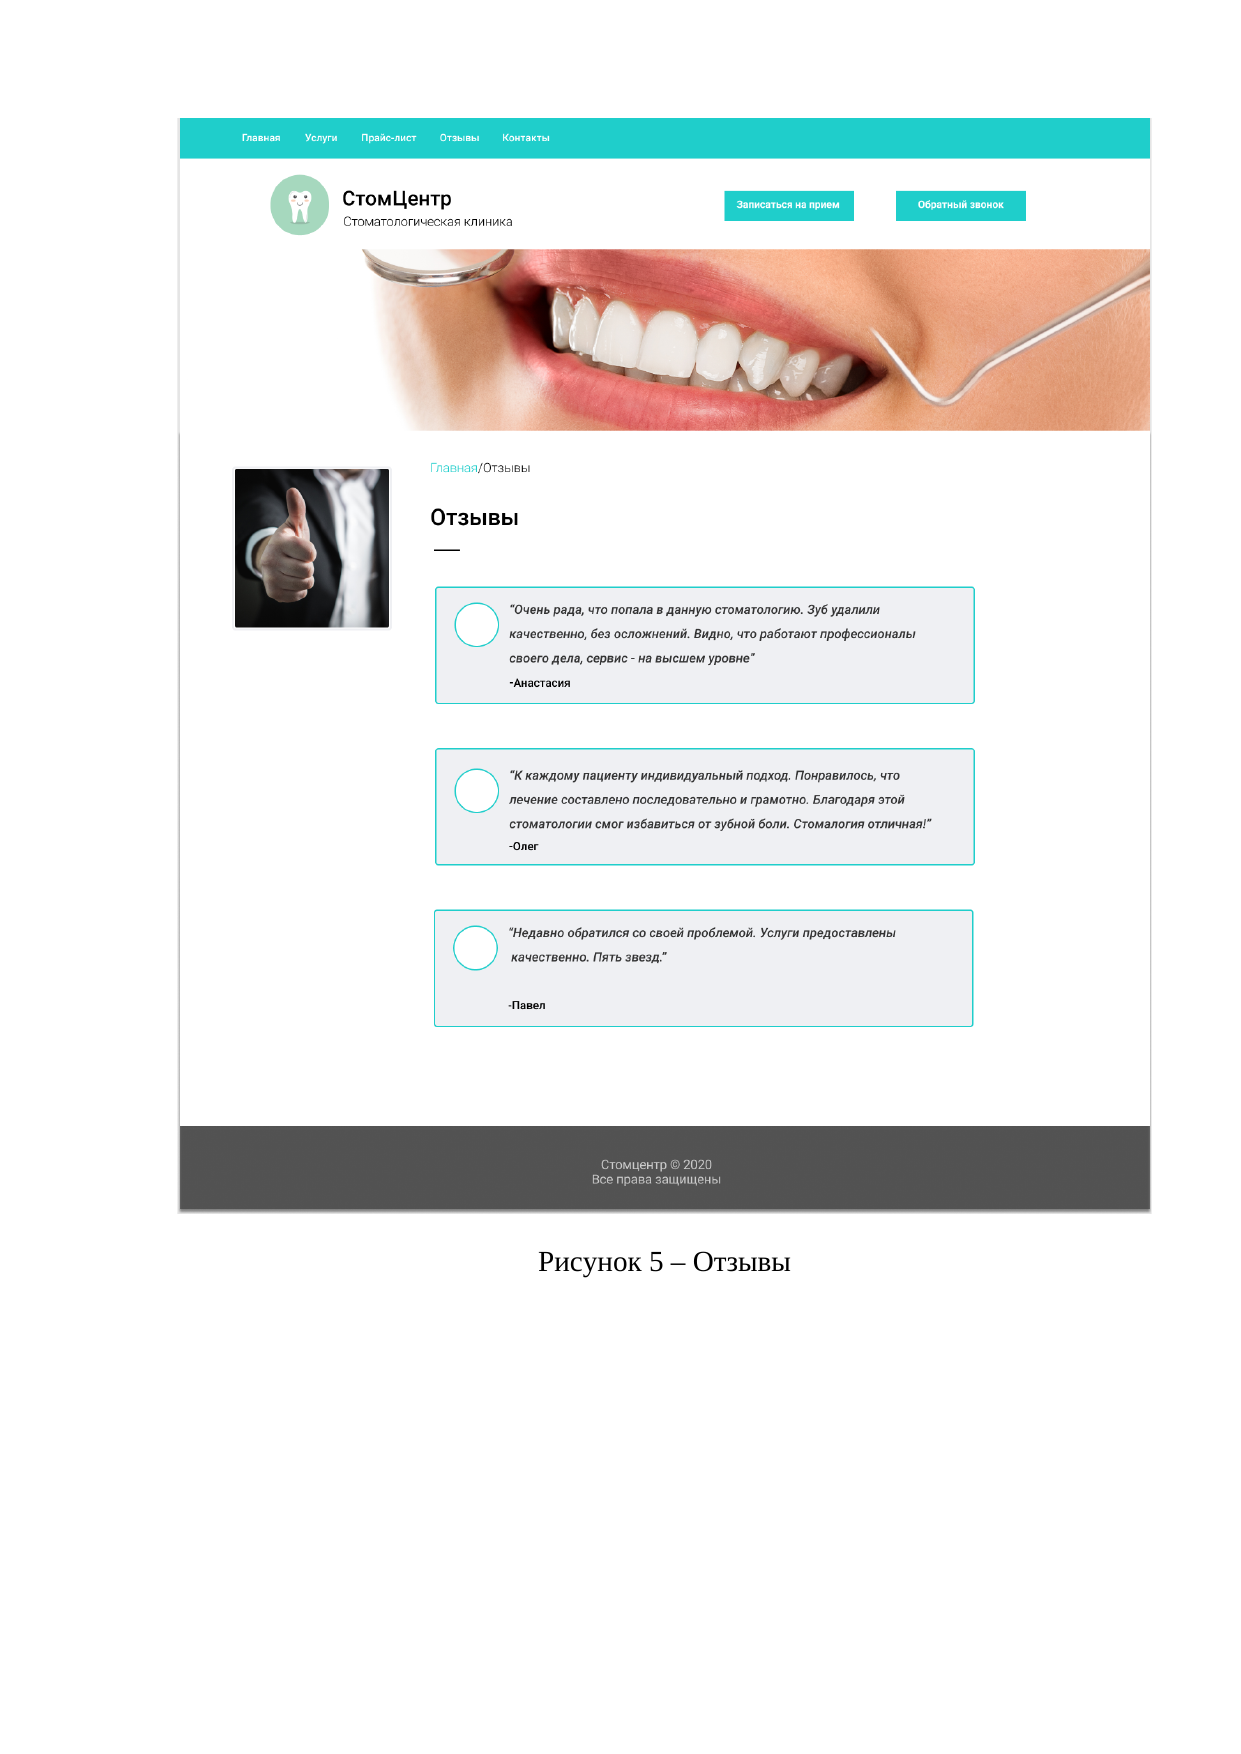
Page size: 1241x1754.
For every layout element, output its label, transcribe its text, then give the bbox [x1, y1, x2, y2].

picture [177, 118, 1152, 1214]
text Рисунок 5 – Отзывы [177, 1244, 1152, 1278]
